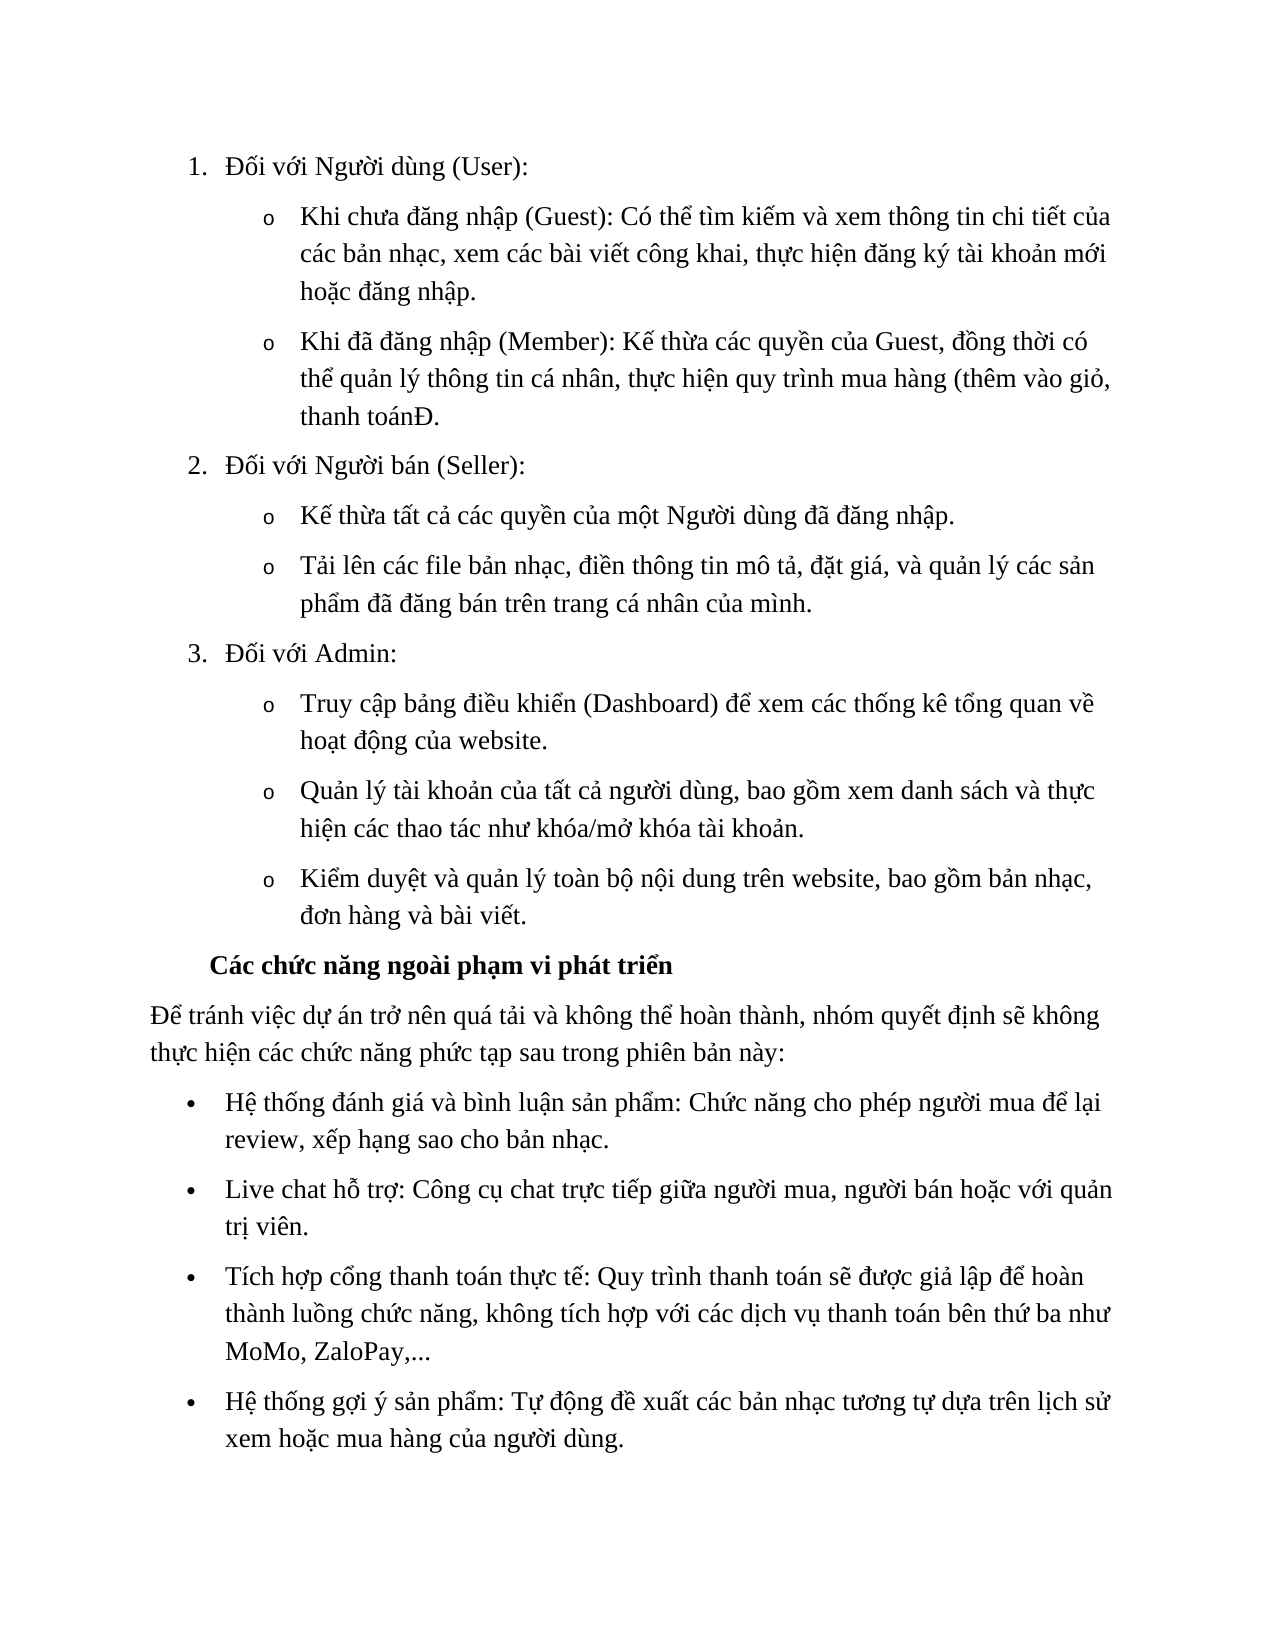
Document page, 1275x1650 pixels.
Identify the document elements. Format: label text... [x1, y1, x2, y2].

list Kế thừa tất cả các quyền của một Người dùng đã đăng nhập. [262, 499, 1125, 531]
list Đối với Người dùng (User): [187, 150, 1125, 181]
list Live chat hỗ trợ: Công cụ chat trực tiếp giữa người mua, người bán hoặc với quản trị viên. [187, 1173, 1125, 1242]
text Để tránh việc dự án trở nên quá tải và không thể hoàn thành, nhóm quyết định sẽ không thực hiện các chức năng phức tạp sau trong phiên bản này: [150, 999, 1125, 1067]
list Tích hợp cổng thanh toán thực tế: Quy trình thanh toán sẽ được giả lập để hoàn thành luồng chức năng, không tích hợp với các dịch vụ thanh toán bên thứ ba như MoMo, ZaloPay,... [187, 1260, 1125, 1366]
list Truy cập bảng điều khiển (Dashboard) để xem các thống kê tổng quan về hoạt động của website. [262, 687, 1125, 756]
text Các chức năng ngoài phạm vi phát triển [150, 949, 1125, 980]
list Khi đã đăng nhập (Member): Kế thừa các quyền của Guest, đồng thời có thể quản lý thông tin cá nhân, thực hiện quy trình mua hàng (thêm vào giỏ, thanh toánĐ. [262, 324, 1125, 431]
list Tải lên các file bản nhạc, điền thông tin mô tả, đặt giá, và quản lý các sản phẩm đã đăng bán trên trang cá nhân của mình. [262, 549, 1125, 618]
list Hệ thống đánh giá và bình luận sản phẩm: Chức năng cho phép người mua để lại review, xếp hạng sao cho bản nhạc. [187, 1086, 1125, 1154]
list Đối với Admin: [187, 637, 1125, 668]
list Đối với Người bán (Seller): [187, 449, 1125, 481]
list Khi chưa đăng nhập (Guest): Có thể tìm kiếm và xem thông tin chi tiết của các bản nhạc, xem các bài viết công khai, thực hiện đăng ký tài khoản mới hoặc đăng nhập. [262, 200, 1125, 306]
list Quản lý tài khoản của tất cả người dùng, bao gồm xem danh sách và thực hiện các thao tác như khóa/mở khóa tài khoản. [262, 774, 1125, 843]
list Hệ thống gợi ý sản phẩm: Tự động đề xuất các bản nhạc tương tự dựa trên lịch sử xem hoặc mua hàng của người dùng. [187, 1385, 1125, 1453]
list Kiểm duyệt và quản lý toàn bộ nội dung trên website, bao gồm bản nhạc, đơn hàng và bài viết. [262, 862, 1125, 931]
